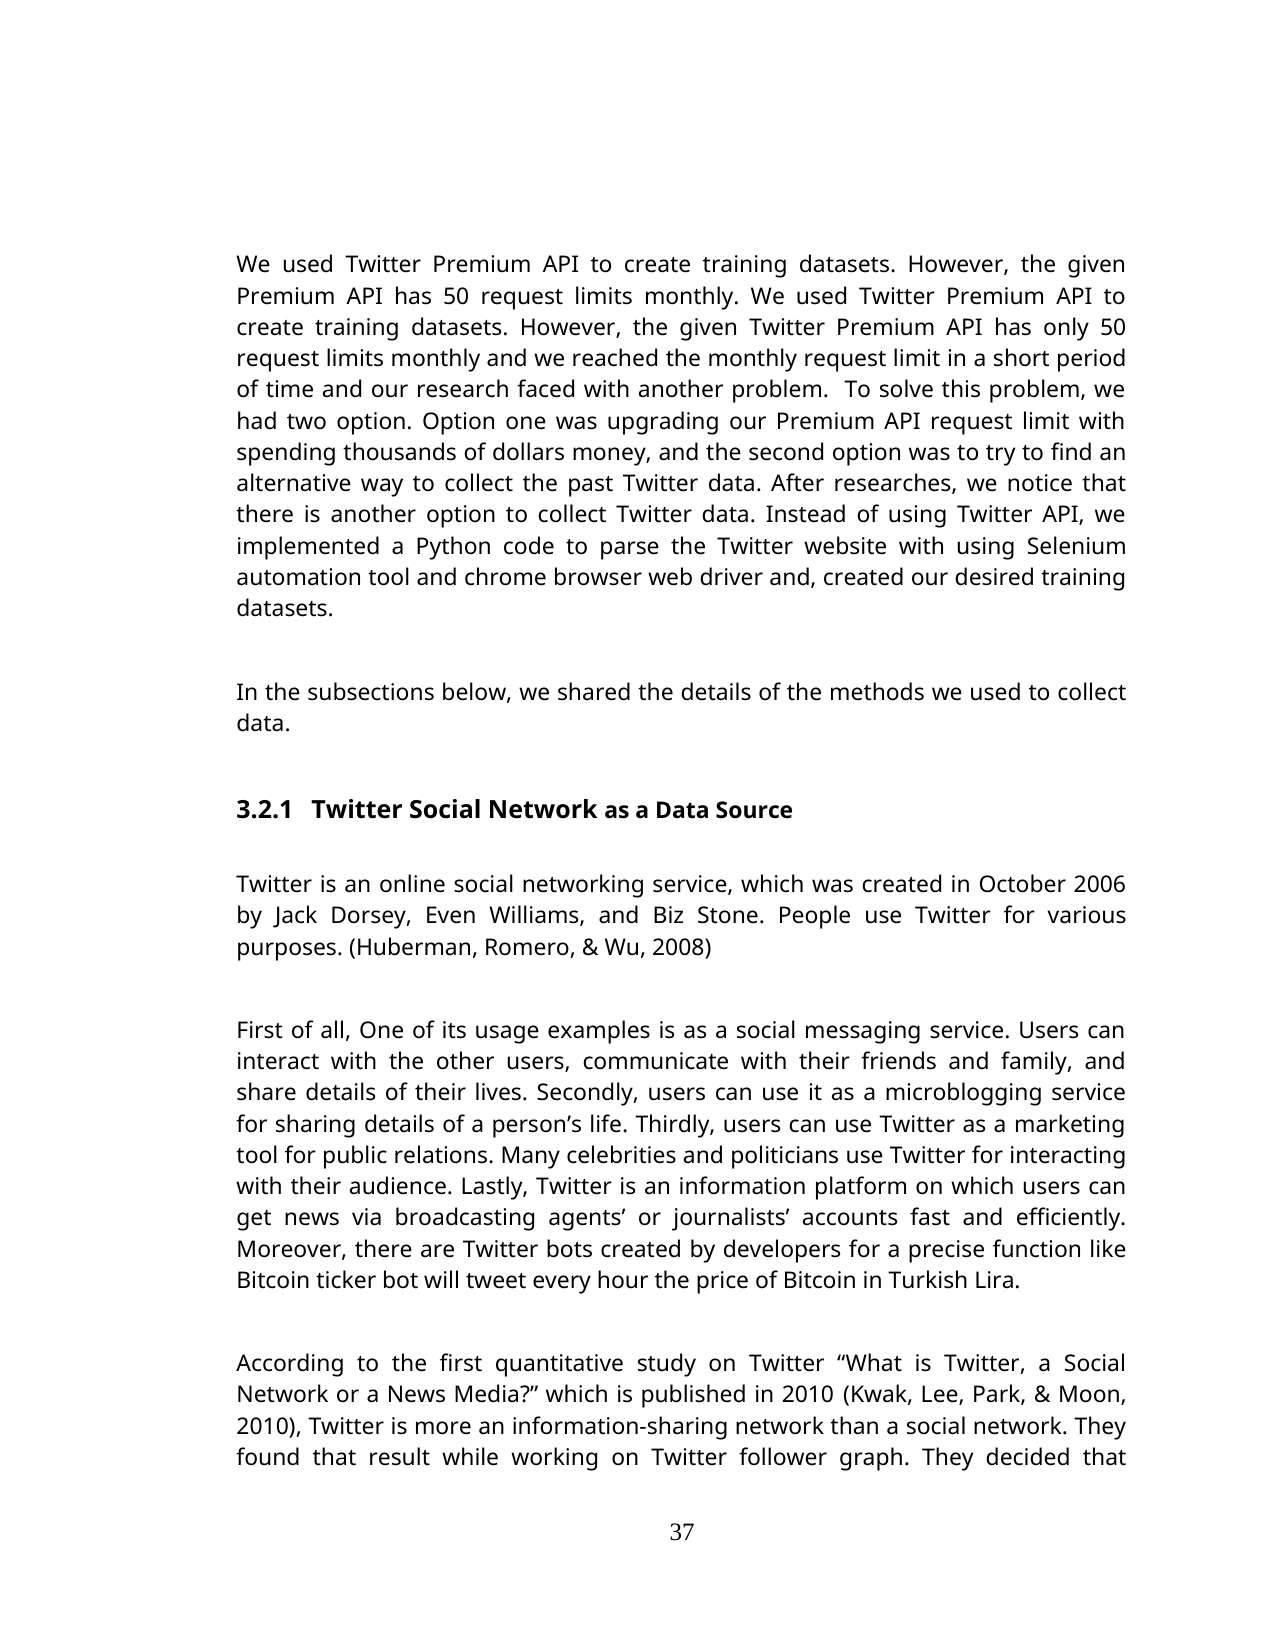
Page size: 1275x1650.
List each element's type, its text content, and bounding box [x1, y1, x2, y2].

subtitle Twitter Social Network as a Data Source [236, 792, 1127, 826]
text First of all, One of its usage examples is as a social messaging service. Users can interact with the other users, communicate with their friends and family, and share details of their lives. Secondly, users can use it as a microblogging service for sharing details of a person’s life. Thirdly, users can use Twitter as a marketing tool for public relations. Many celebrities and politicians use Twitter for interacting with their audience. Lastly, Twitter is an information platform on which users can get news via broadcasting agents’ or journalists’ accounts fast and efficiently. Moreover, there are Twitter bots created by developers for a precise function like Bitcoin ticker bot will tweet every hour the price of Bitcoin in Turkish Lira. [236, 1014, 1127, 1295]
text Twitter is an online social networking service, which was created in October 2006 by Jack Dorsey, Even Williams, and Biz Stone. People use Twitter for various purposes. (Huberman, Romero, & Wu, 2008) [236, 868, 1127, 962]
text In the subsections below, we shared the details of the methods we used to collect data. [236, 676, 1127, 738]
text We used Twitter Premium API to create training datasets. However, the given Premium API has 50 request limits monthly. We used Twitter Premium API to create training datasets. However, the given Twitter Premium API has only 50 request limits monthly and we reached the monthly request limit in a short period of time and our research faced with another problem. To solve this problem, we had two option. Option one was upgrading our Premium API request limit with spending thousands of dollars money, and the second option was to try to find an alternative way to collect the past Twitter data. After researches, we notice that there is another option to collect Twitter data. Instead of using Twitter API, we implemented a Python code to parse the Twitter website with using Selenium automation tool and chrome browser web driver and, created our desired training datasets. [236, 248, 1127, 623]
